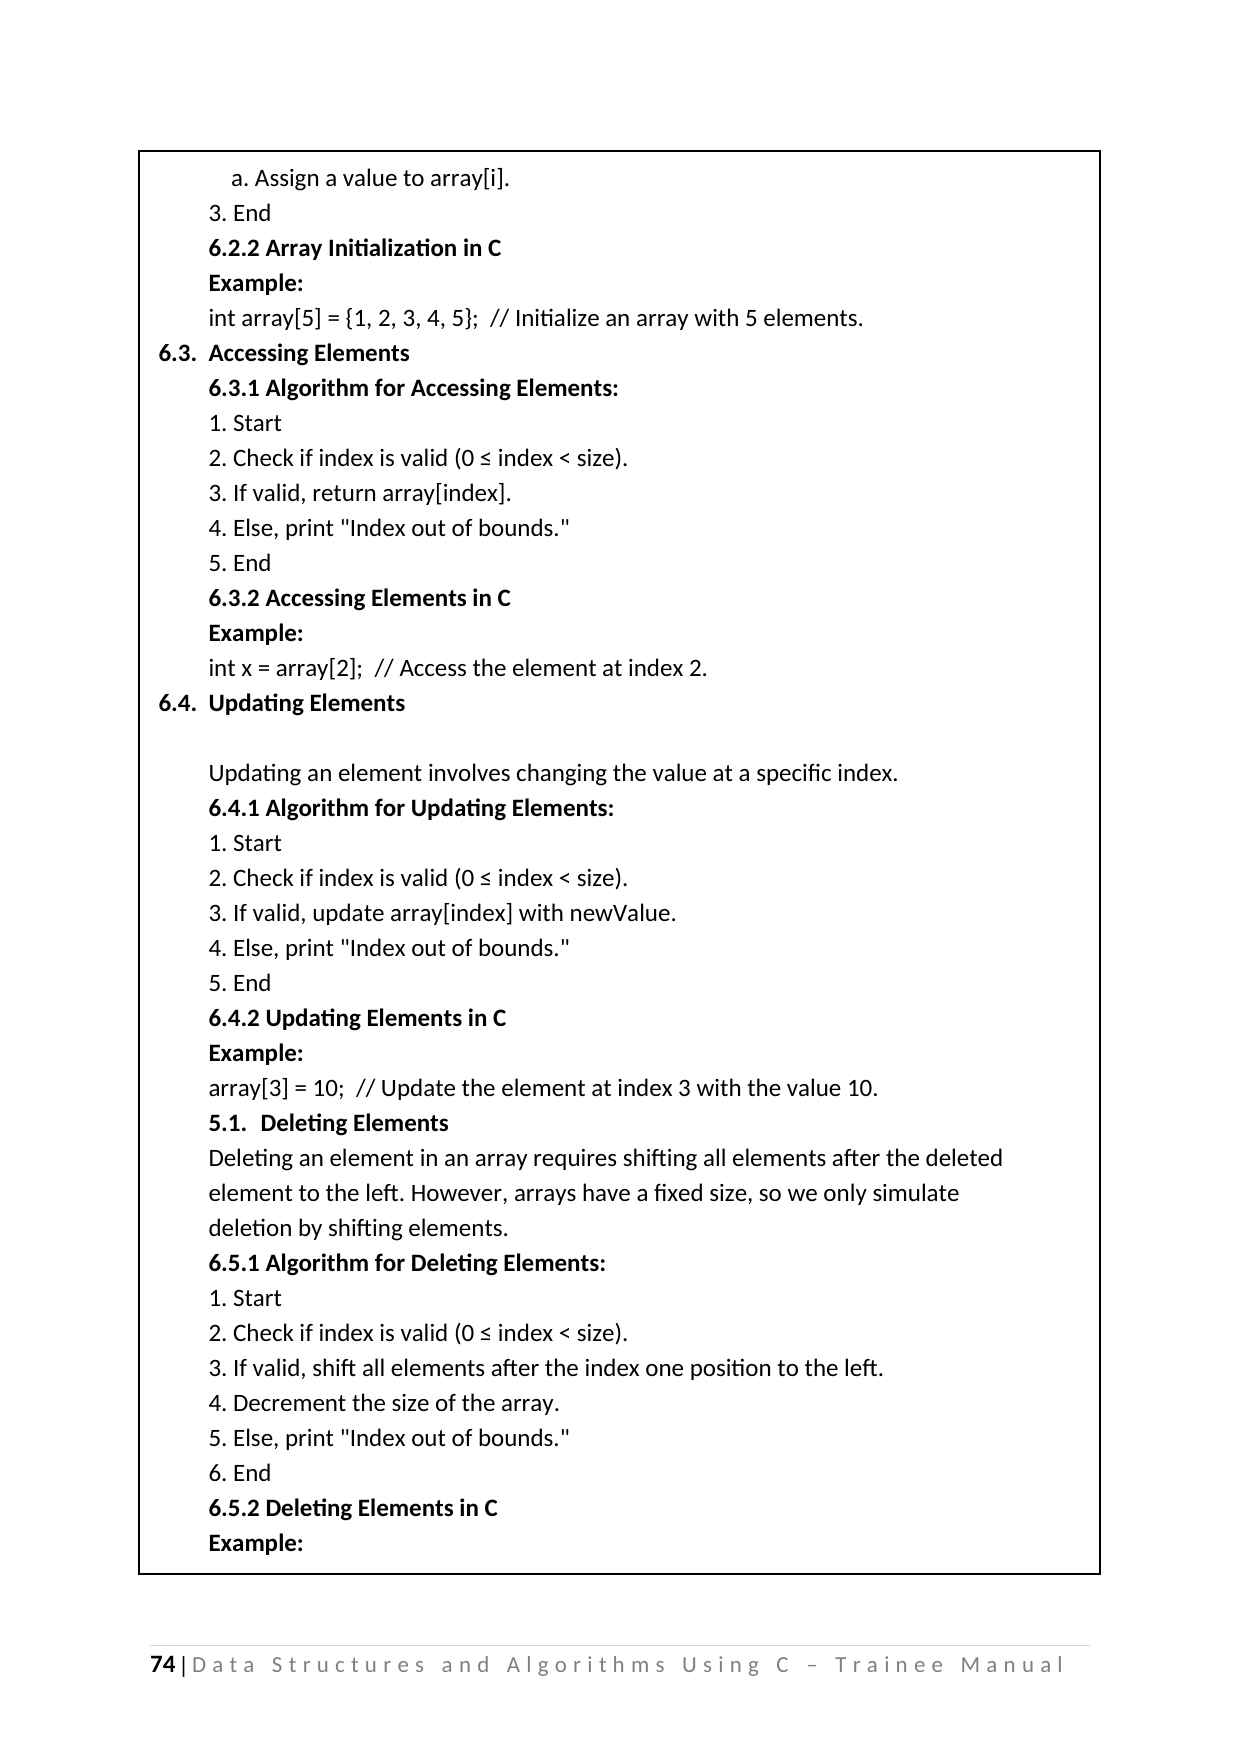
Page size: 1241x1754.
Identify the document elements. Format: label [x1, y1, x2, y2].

table_header [140, 152, 1099, 1573]
